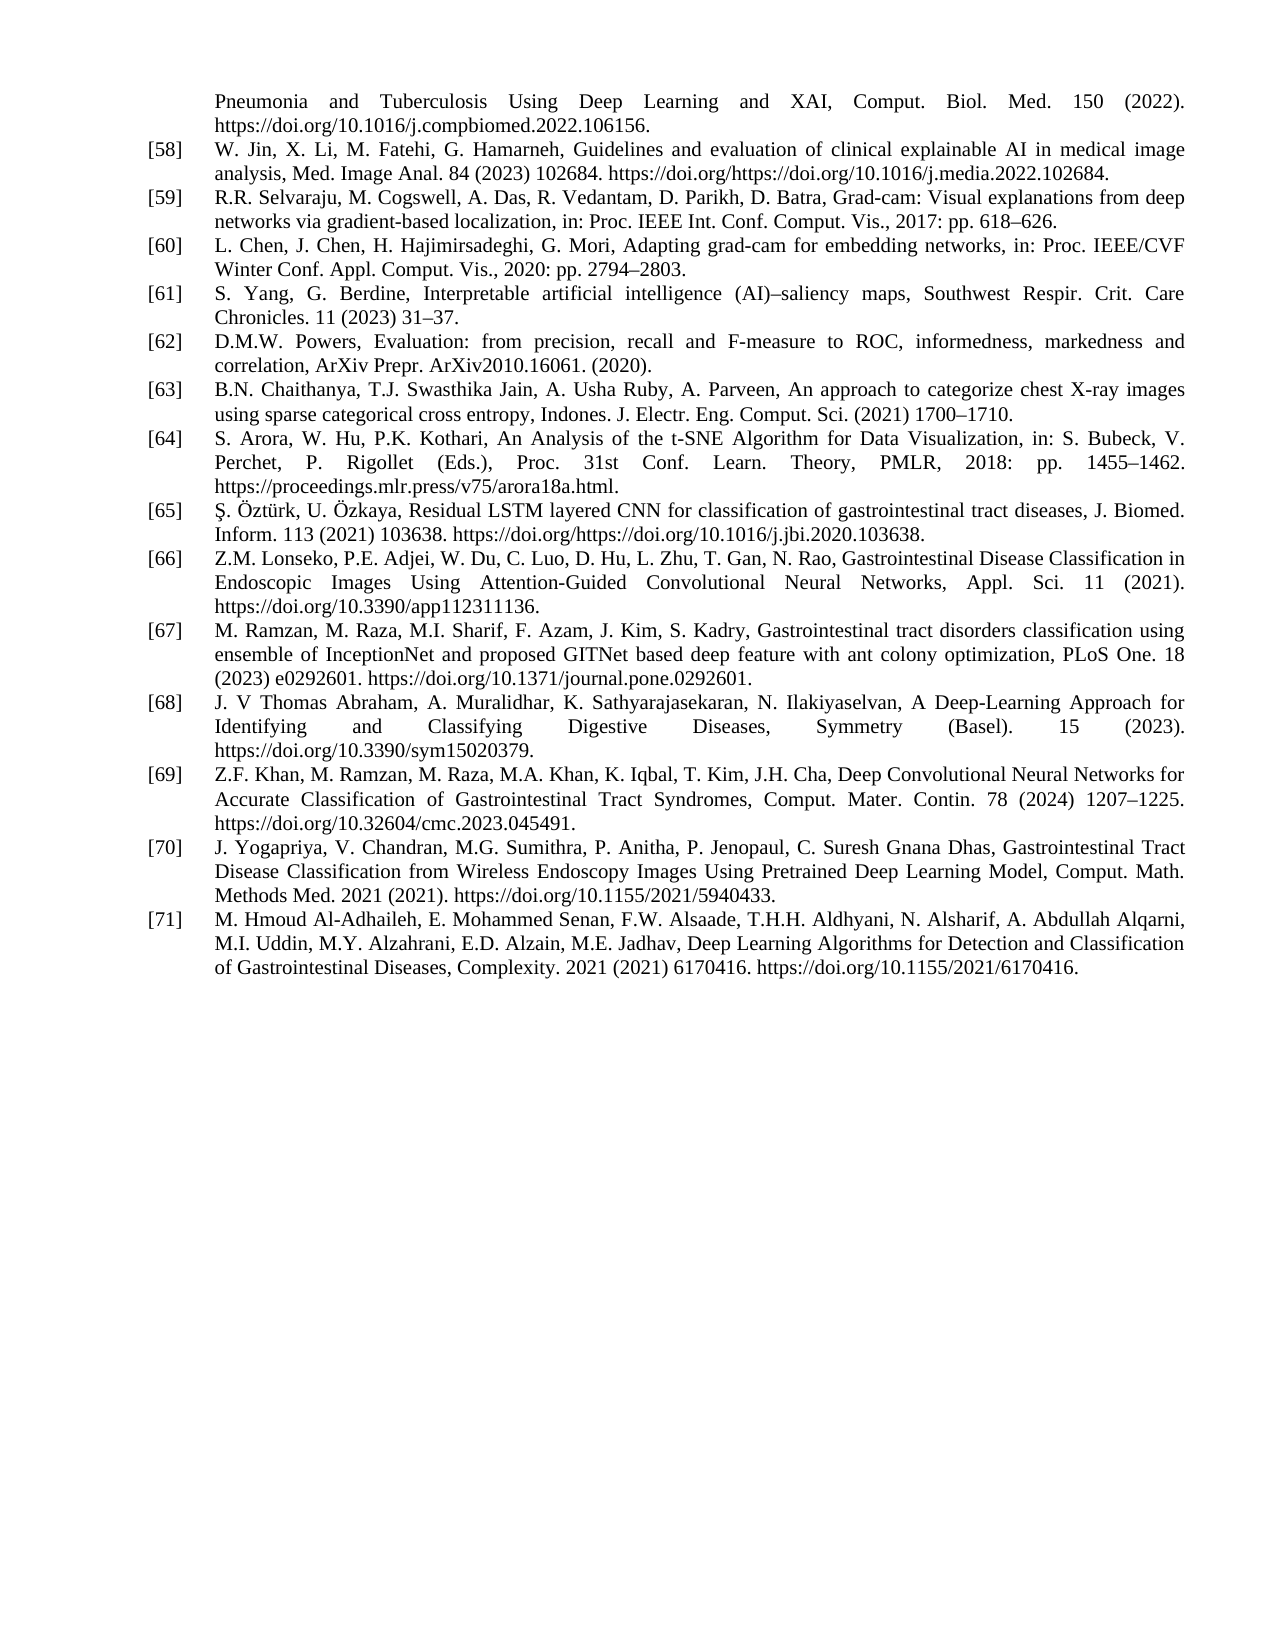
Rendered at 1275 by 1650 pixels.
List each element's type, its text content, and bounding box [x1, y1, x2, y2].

text [62] D.M.W. Powers, Evaluation: from precision, recall and F-measure to ROC, informedness, markedness and correlation, ArXiv Prepr. ArXiv2010.16061. (2020). [148, 329, 1186, 377]
text [65] Ş. Öztürk, U. Özkaya, Residual LSTM layered CNN for classification of gastrointestinal tract diseases, J. Biomed. Inform. 113 (2021) 103638. https://doi.org/https://doi.org/10.1016/j.jbi.2020.103638. [148, 498, 1186, 546]
text [59] R.R. Selvaraju, M. Cogswell, A. Das, R. Vedantam, D. Parikh, D. Batra, Grad-cam: Visual explanations from deep networks via gradient-based localization, in: Proc. IEEE Int. Conf. Comput. Vis., 2017: pp. 618–626. [148, 185, 1186, 233]
text [66] Z.M. Lonseko, P.E. Adjei, W. Du, C. Luo, D. Hu, L. Zhu, T. Gan, N. Rao, Gastrointestinal Disease Classification in Endoscopic Images Using Attention-Guided Convolutional Neural Networks, Appl. Sci. 11 (2021). https://doi.org/10.3390/app112311136. [148, 546, 1186, 618]
text [61] S. Yang, G. Berdine, Interpretable artificial intelligence (AI)–saliency maps, Southwest Respir. Crit. Care Chronicles. 11 (2023) 31–37. [148, 281, 1186, 329]
text [70] J. Yogapriya, V. Chandran, M.G. Sumithra, P. Anitha, P. Jenopaul, C. Suresh Gnana Dhas, Gastrointestinal Tract Disease Classification from Wireless Endoscopy Images Using Pretrained Deep Learning Model, Comput. Math. Methods Med. 2021 (2021). https://doi.org/10.1155/2021/5940433. [148, 834, 1186, 907]
text [69] Z.F. Khan, M. Ramzan, M. Raza, M.A. Khan, K. Iqbal, T. Kim, J.H. Cha, Deep Convolutional Neural Networks for Accurate Classification of Gastrointestinal Tract Syndromes, Comput. Mater. Contin. 78 (2024) 1207–1225. https://doi.org/10.32604/cmc.2023.045491. [148, 762, 1186, 834]
text [67] M. Ramzan, M. Raza, M.I. Sharif, F. Azam, J. Kim, S. Kadry, Gastrointestinal tract disorders classification using ensemble of InceptionNet and proposed GITNet based deep feature with ant colony optimization, PLoS One. 18 (2023) e0292601. https://doi.org/10.1371/journal.pone.0292601. [148, 618, 1186, 690]
text [60] L. Chen, J. Chen, H. Hajimirsadeghi, G. Mori, Adapting grad-cam for embedding networks, in: Proc. IEEE/CVF Winter Conf. Appl. Comput. Vis., 2020: pp. 2794–2803. [148, 233, 1186, 281]
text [148, 89, 1186, 137]
text [64] S. Arora, W. Hu, P.K. Kothari, An Analysis of the t-SNE Algorithm for Data Visualization, in: S. Bubeck, V. Perchet, P. Rigollet (Eds.), Proc. 31st Conf. Learn. Theory, PMLR, 2018: pp. 1455–1462. https://proceedings.mlr.press/v75/arora18a.html. [148, 426, 1186, 498]
text [63] B.N. Chaithanya, T.J. Swasthika Jain, A. Usha Ruby, A. Parveen, An approach to categorize chest X-ray images using sparse categorical cross entropy, Indones. J. Electr. Eng. Comput. Sci. (2021) 1700–1710. [148, 377, 1186, 426]
text [68] J. V Thomas Abraham, A. Muralidhar, K. Sathyarajasekaran, N. Ilakiyaselvan, A Deep-Learning Approach for Identifying and Classifying Digestive Diseases, Symmetry (Basel). 15 (2023). https://doi.org/10.3390/sym15020379. [148, 690, 1186, 762]
text [71] M. Hmoud Al-Adhaileh, E. Mohammed Senan, F.W. Alsaade, T.H.H. Aldhyani, N. Alsharif, A. Abdullah Alqarni, M.I. Uddin, M.Y. Alzahrani, E.D. Alzain, M.E. Jadhav, Deep Learning Algorithms for Detection and Classification of Gastrointestinal Diseases, Complexity. 2021 (2021) 6170416. https://doi.org/10.1155/2021/6170416. [148, 907, 1186, 979]
text [58] W. Jin, X. Li, M. Fatehi, G. Hamarneh, Guidelines and evaluation of clinical explainable AI in medical image analysis, Med. Image Anal. 84 (2023) 102684. https://doi.org/https://doi.org/10.1016/j.media.2022.102684. [148, 137, 1186, 185]
